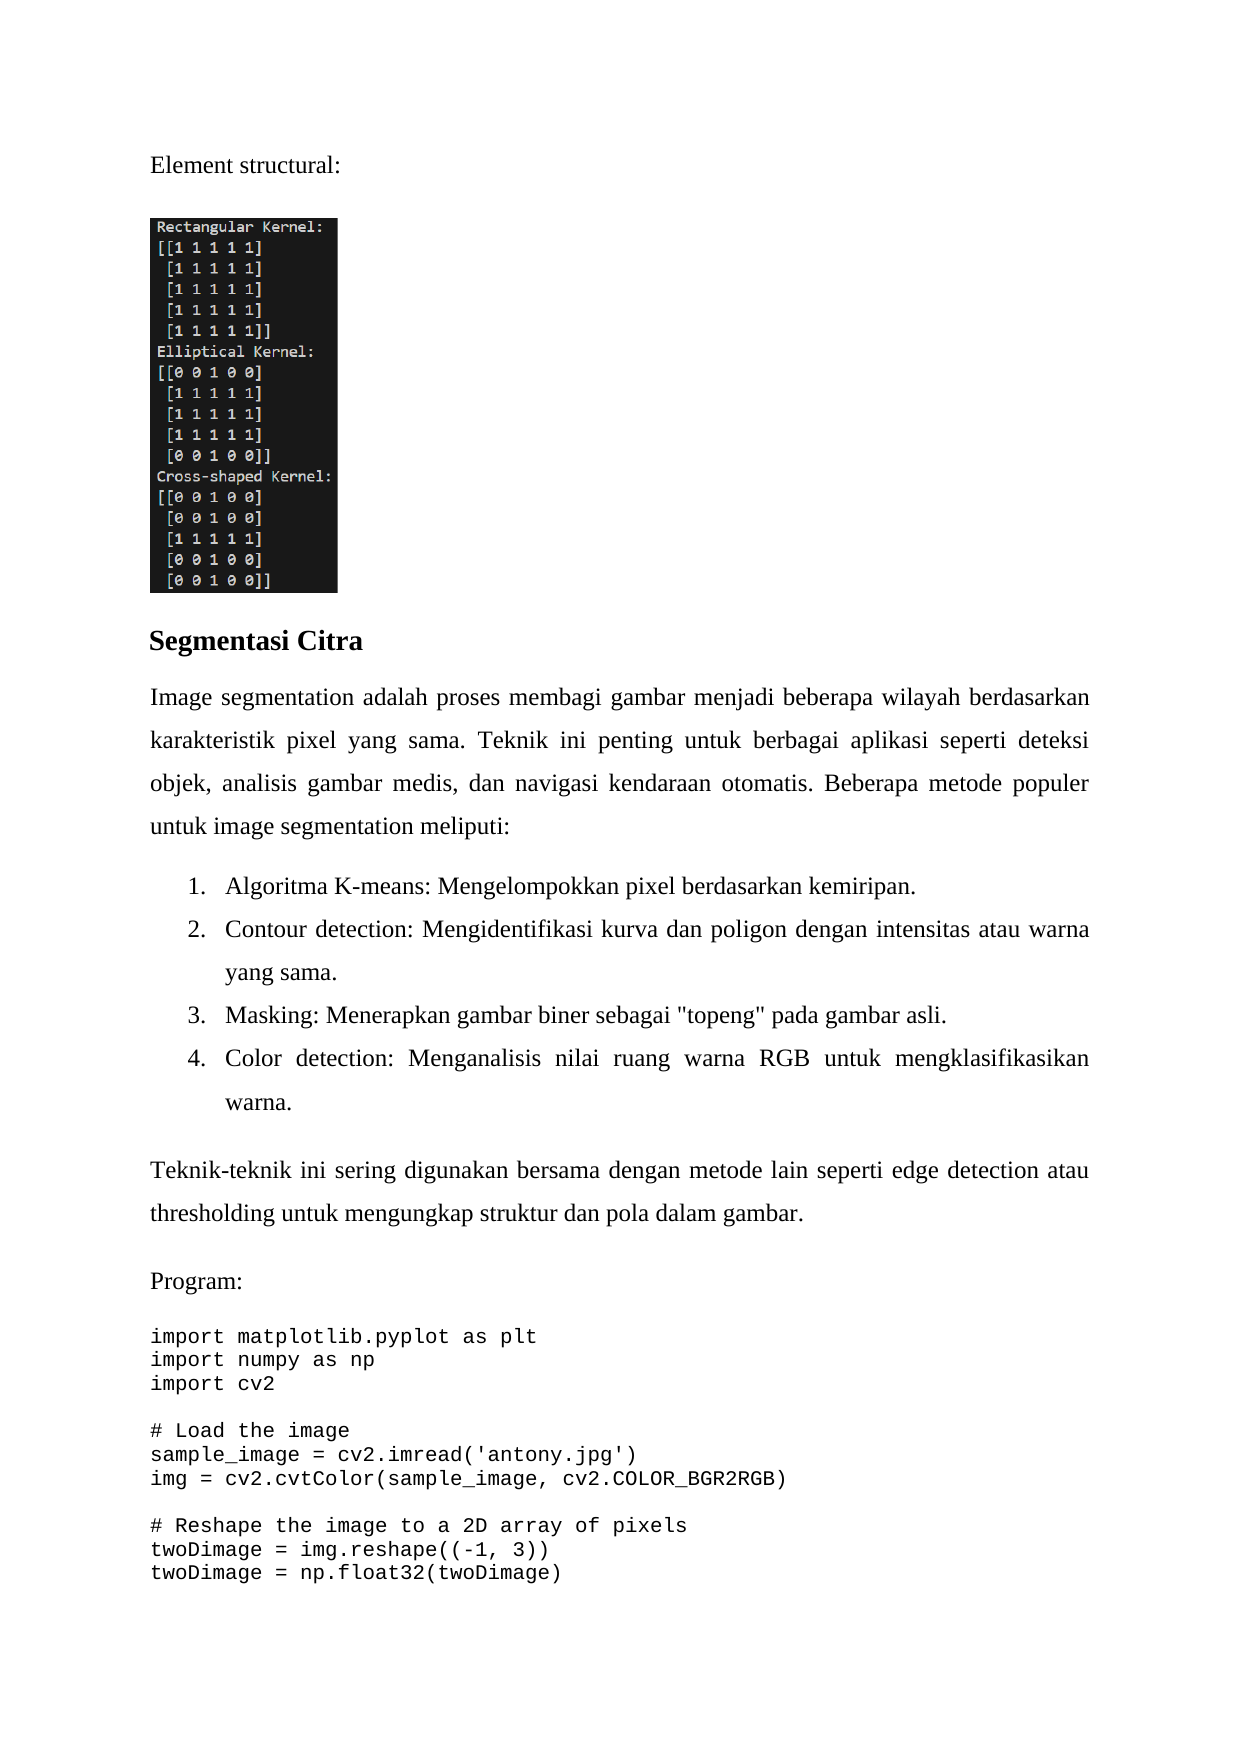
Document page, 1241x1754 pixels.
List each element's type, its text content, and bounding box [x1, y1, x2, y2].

text Teknik-teknik ini sering digunakan bersama dengan metode lain seperti edge detection atau thresholding untuk mengungkap struktur dan pola dalam gambar. [150, 1155, 1090, 1227]
text Program: [150, 1266, 1090, 1295]
text Image segmentation adalah proses membagi gambar menjadi beberapa wilayah berdasarkan karakteristik pixel yang sama. Teknik ini penting untuk berbagai aplikasi seperti deteksi objek, analisis gambar medis, dan navigasi kendaraan otomatis. Beberapa metode populer untuk image segmentation meliputi: [150, 682, 1090, 840]
text Element structural: [150, 150, 1090, 179]
text twoDimage = np.float32(twoDimage) [150, 1562, 1090, 1586]
text import numpy as np [150, 1349, 1090, 1373]
text import cv2 [150, 1373, 1090, 1397]
list Contour detection: Mengidentifikasi kurva dan poligon dengan intensitas atau warna yang sama. [187, 914, 1090, 986]
text # Load the image [150, 1420, 1090, 1444]
text twoDimage = img.reshape((-1, 3)) [150, 1539, 1090, 1562]
list Algoritma K-means: Mengelompokkan pixel berdasarkan kemiripan. [187, 871, 1090, 900]
text img = cv2.cvtColor(sample_image, cv2.COLOR_BGR2RGB) [150, 1468, 1090, 1491]
list Masking: Menerapkan gambar biner sebagai "topeng" pada gambar asli. [187, 1000, 1090, 1029]
list Color detection: Menganalisis nilai ruang warna RGB untuk mengklasifikasikan warna. [187, 1043, 1090, 1115]
subtitle Segmentasi Citra [148, 623, 1090, 657]
picture [150, 218, 338, 593]
text # Reshape the image to a 2D array of pixels [150, 1515, 1090, 1539]
text import matplotlib.pyplot as plt [150, 1326, 1090, 1349]
text sample_image = cv2.imread('antony.jpg') [150, 1444, 1090, 1468]
